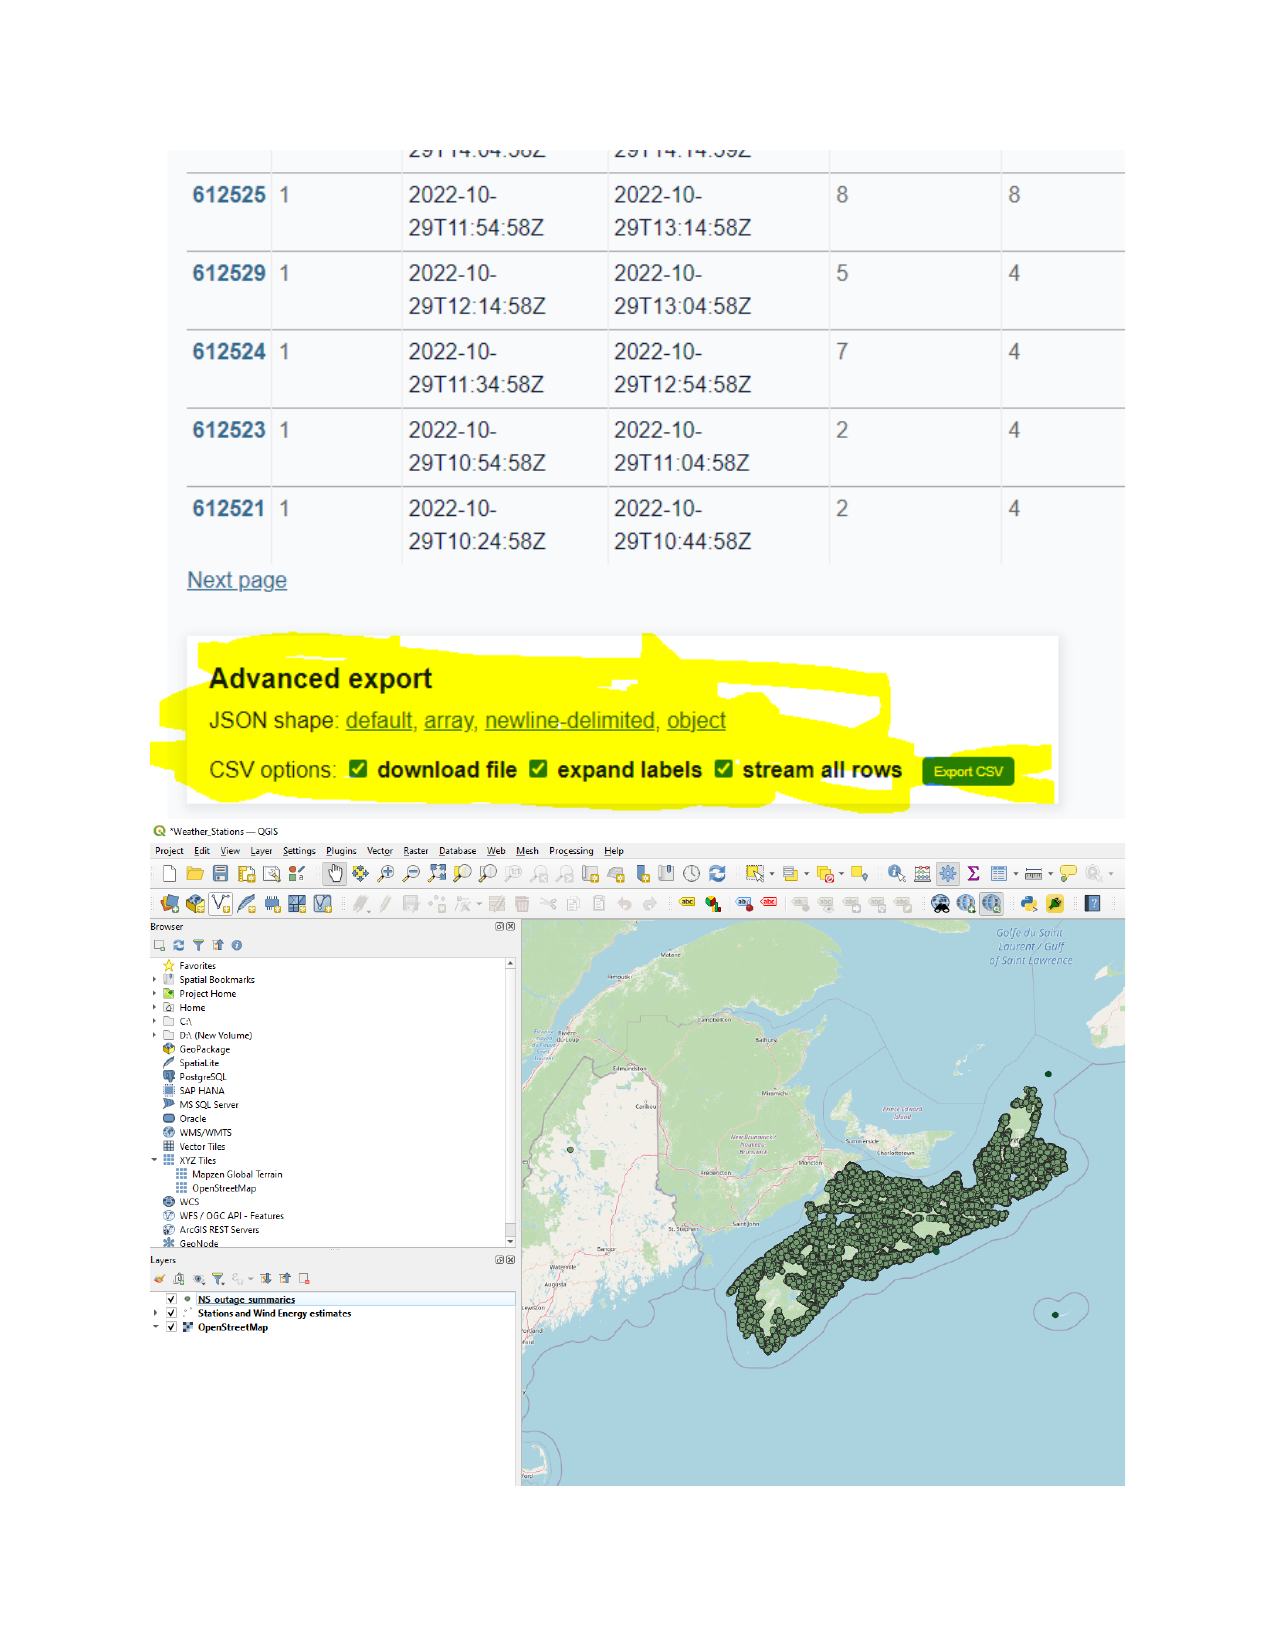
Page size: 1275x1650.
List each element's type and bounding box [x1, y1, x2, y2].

picture [150, 822, 1125, 1486]
picture [150, 150, 1125, 819]
